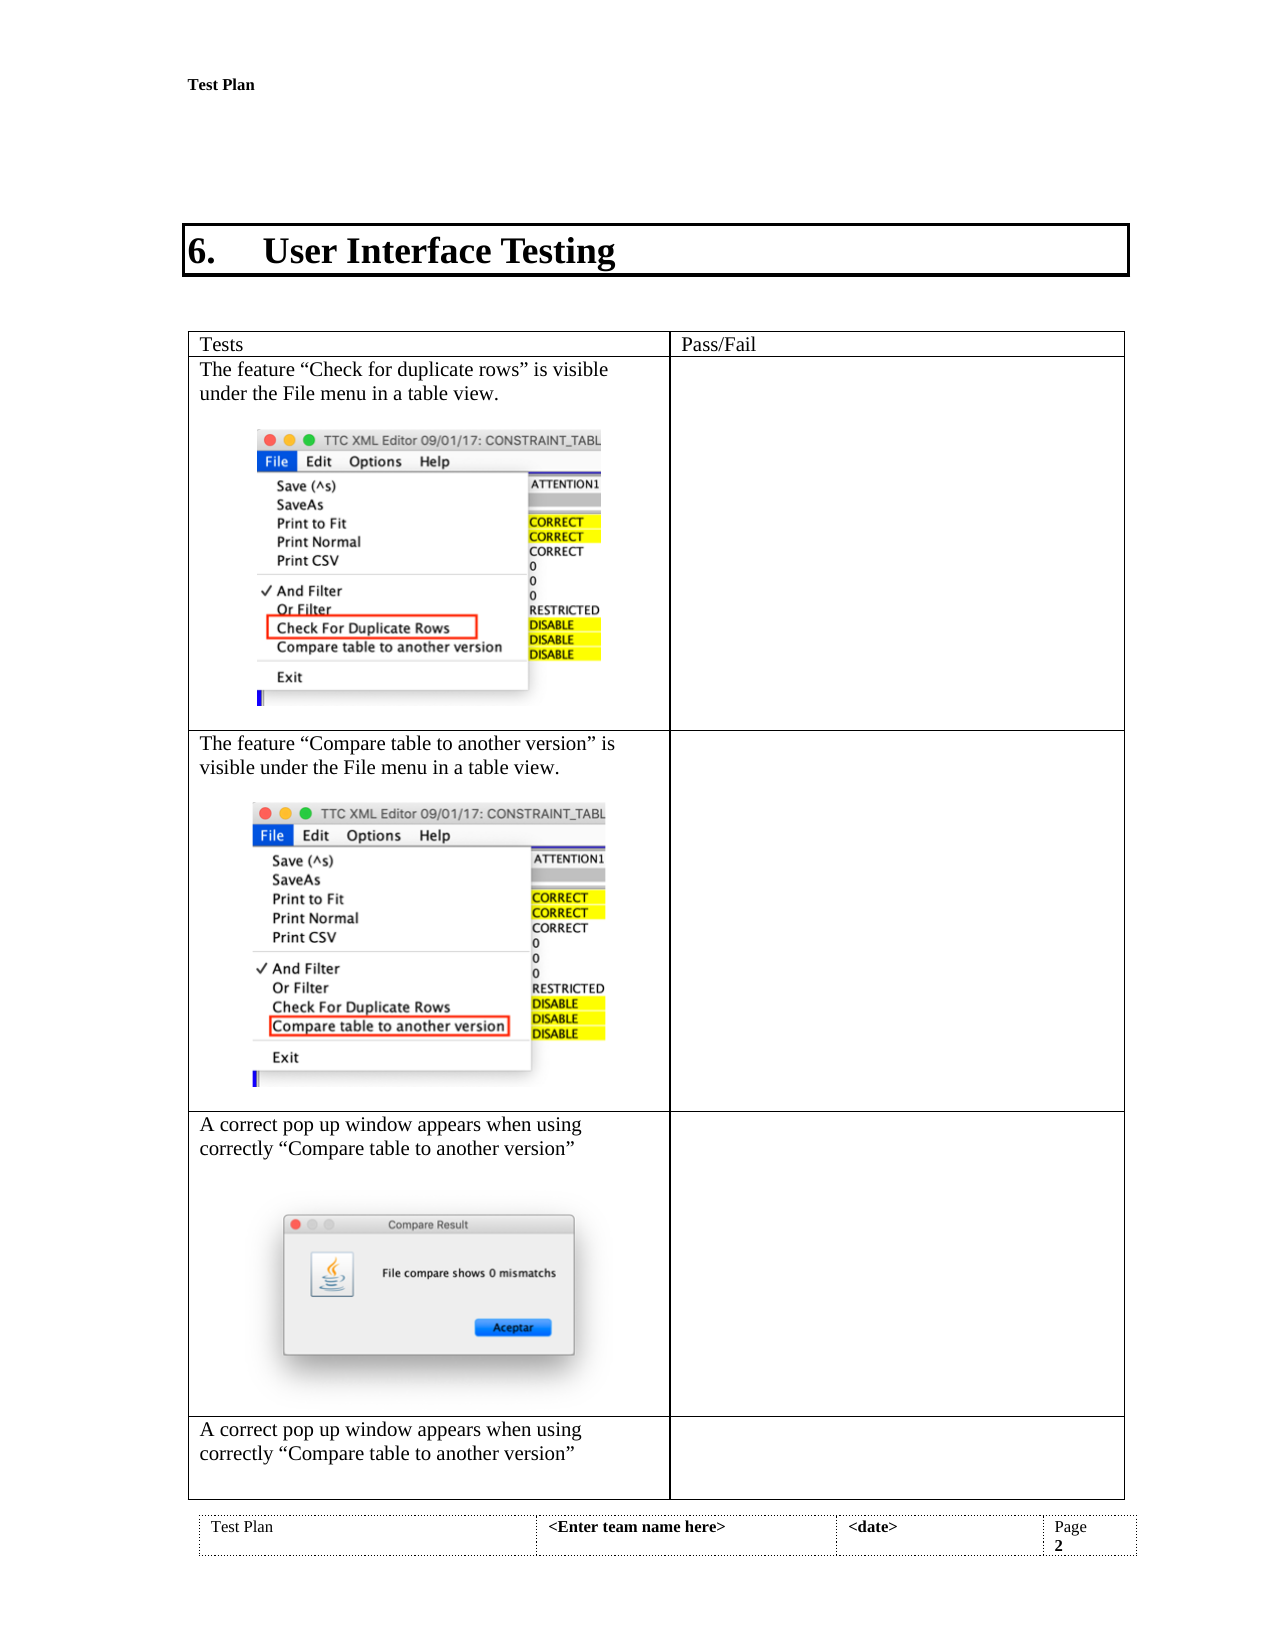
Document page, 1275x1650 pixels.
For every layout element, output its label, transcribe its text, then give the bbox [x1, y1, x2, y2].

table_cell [189, 1417, 669, 1499]
picture [252, 802, 606, 1087]
table_cell The feature “Check for duplicate rows” is visible under the File menu in a table view. [189, 357, 669, 730]
table_cell [671, 731, 1124, 1111]
table_cell [671, 357, 1124, 730]
table_cell [671, 1112, 1124, 1416]
picture [237, 1183, 621, 1417]
table_cell The feature “Compare table to another version” is visible under the File menu in a table view. [189, 731, 669, 1111]
table_cell [671, 1417, 1124, 1499]
table_header Tests [189, 332, 669, 356]
table_header Pass/Fail [671, 332, 1124, 356]
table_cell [189, 1112, 669, 1416]
picture [257, 429, 601, 706]
subtitle User Interface Testing [185, 226, 1127, 273]
